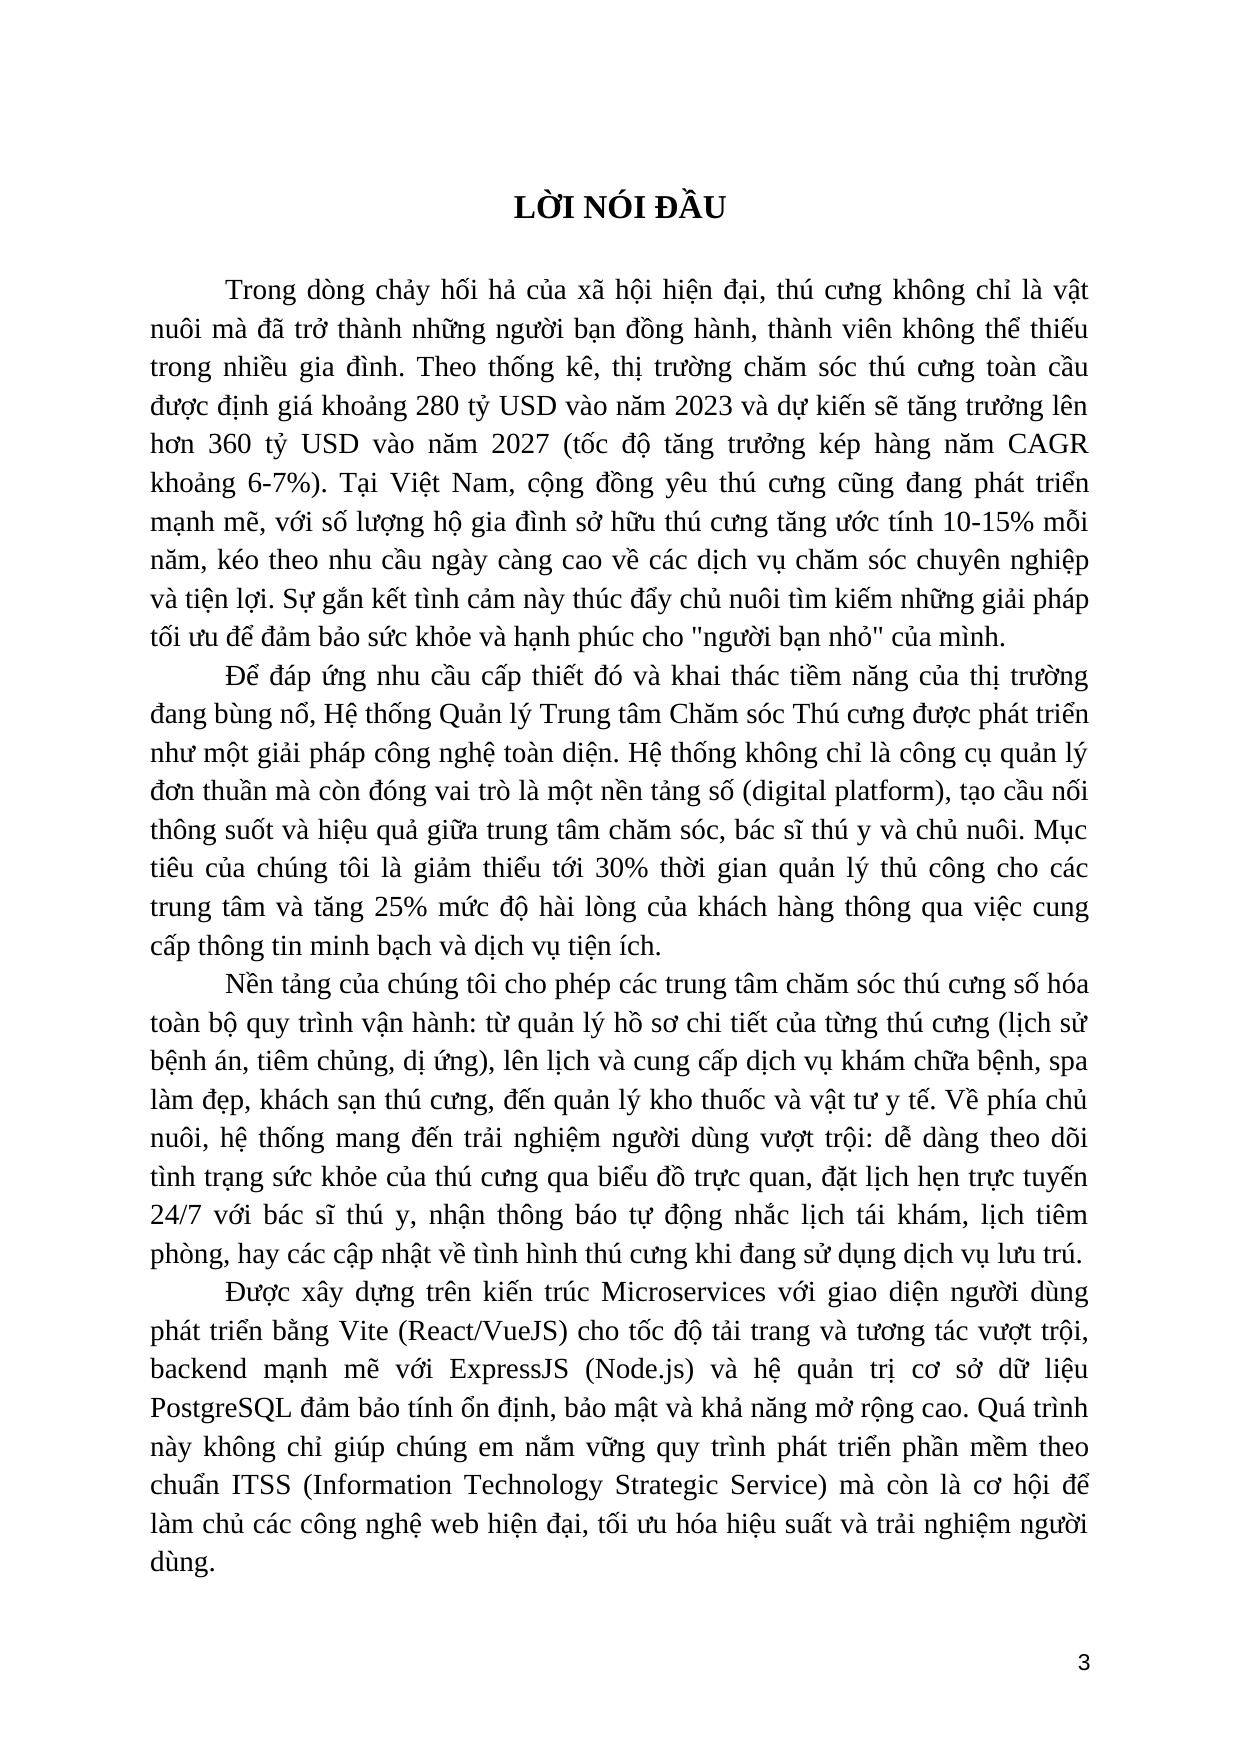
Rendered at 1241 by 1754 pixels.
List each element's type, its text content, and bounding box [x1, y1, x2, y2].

text Nền tảng của chúng tôi cho phép các trung tâm chăm sóc thú cưng số hóa toàn bộ quy trình vận hành: từ quản lý hồ sơ chi tiết của từng thú cưng (lịch sử bệnh án, tiêm chủng, dị ứng), lên lịch và cung cấp dịch vụ khám chữa bệnh, spa làm đẹp, khách sạn thú cưng, đến quản lý kho thuốc và vật tư y tế. Về phía chủ nuôi, hệ thống mang đến trải nghiệm người dùng vượt trội: dễ dàng theo dõi tình trạng sức khỏe của thú cưng qua biểu đồ trực quan, đặt lịch hẹn trực tuyến 24/7 với bác sĩ thú y, nhận thông báo tự động nhắc lịch tái khám, lịch tiêm phòng, hay các cập nhật về tình hình thú cưng khi đang sử dụng dịch vụ lưu trú. [150, 966, 1090, 1269]
text Được xây dựng trên kiến trúc Microservices với giao diện người dùng phát triển bằng Vite (React/VueJS) cho tốc độ tải trang và tương tác vượt trội, backend mạnh mẽ với ExpressJS (Node.js) và hệ quản trị cơ sở dữ liệu PostgreSQL đảm bảo tính ổn định, bảo mật và khả năng mở rộng cao. Quá trình này không chỉ giúp chúng em nắm vững quy trình phát triển phần mềm theo chuẩn ITSS (Information Technology Strategic Service) mà còn là cơ hội để làm chủ các công nghệ web hiện đại, tối ưu hóa hiệu suất và trải nghiệm người dùng. [150, 1274, 1090, 1578]
text Trong dòng chảy hối hả của xã hội hiện đại, thú cưng không chỉ là vật nuôi mà đã trở thành những người bạn đồng hành, thành viên không thể thiếu trong nhiều gia đình. Theo thống kê, thị trường chăm sóc thú cưng toàn cầu được định giá khoảng 280 tỷ USD vào năm 2023 và dự kiến sẽ tăng trưởng lên hơn 360 tỷ USD vào năm 2027 (tốc độ tăng trưởng kép hàng năm CAGR khoảng 6-7%). Tại Việt Nam, cộng đồng yêu thú cưng cũng đang phát triển mạnh mẽ, với số lượng hộ gia đình sở hữu thú cưng tăng ước tính 10-15% mỗi năm, kéo theo nhu cầu ngày càng cao về các dịch vụ chăm sóc chuyên nghiệp và tiện lợi. Sự gắn kết tình cảm này thúc đẩy chủ nuôi tìm kiếm những giải pháp tối ưu để đảm bảo sức khỏe và hạnh phúc cho "người bạn nhỏ" của mình. [150, 272, 1090, 653]
text LỜI NÓI ĐẦU [150, 187, 1090, 225]
text Để đáp ứng nhu cầu cấp thiết đó và khai thác tiềm năng của thị trường đang bùng nổ, Hệ thống Quản lý Trung tâm Chăm sóc Thú cưng được phát triển như một giải pháp công nghệ toàn diện. Hệ thống không chỉ là công cụ quản lý đơn thuần mà còn đóng vai trò là một nền tảng số (digital platform), tạo cầu nối thông suốt và hiệu quả giữa trung tâm chăm sóc, bác sĩ thú y và chủ nuôi. Mục tiêu của chúng tôi là giảm thiểu tới 30% thời gian quản lý thủ công cho các trung tâm và tăng 25% mức độ hài lòng của khách hàng thông qua việc cung cấp thông tin minh bạch và dịch vụ tiện ích. [150, 658, 1090, 961]
